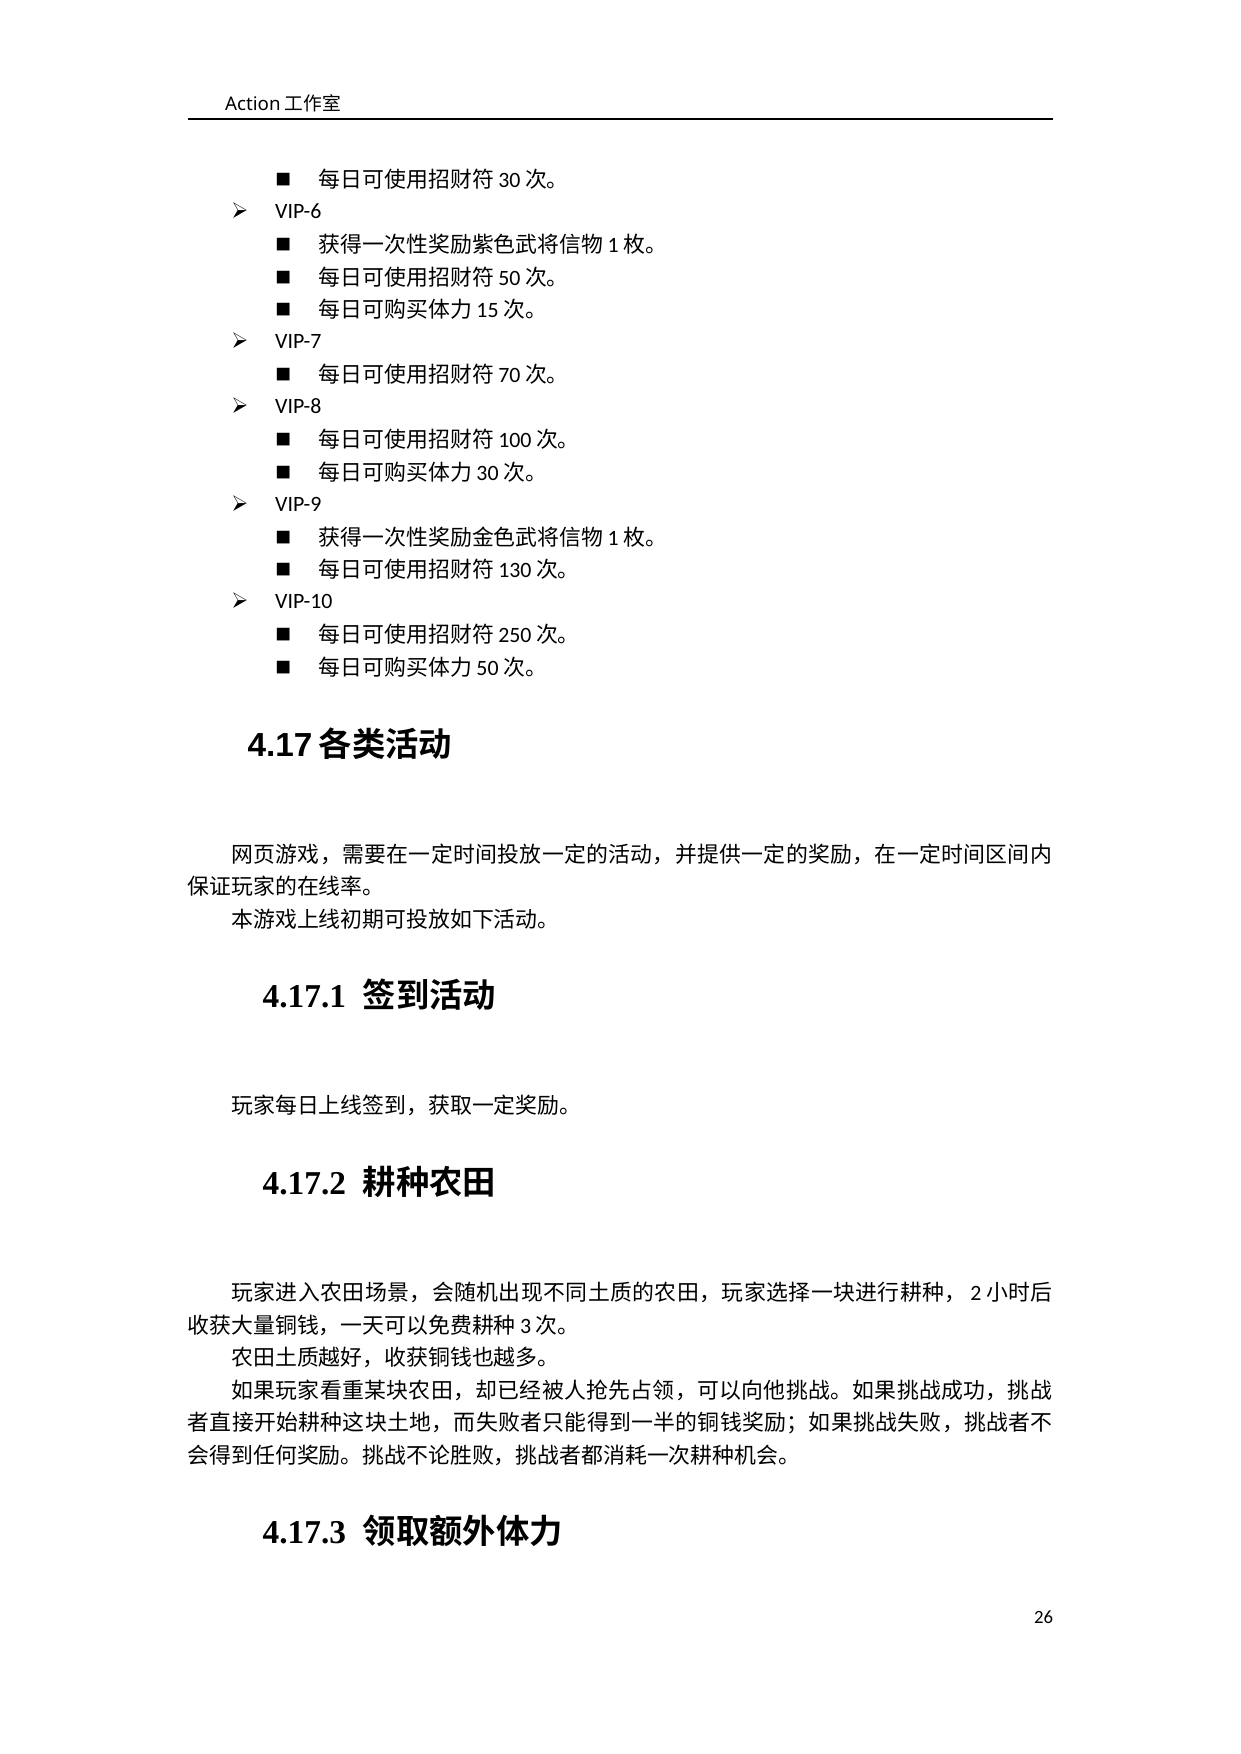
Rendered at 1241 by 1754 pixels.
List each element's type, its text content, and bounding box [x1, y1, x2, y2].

list 每日可使用招财符70次。 [275, 357, 1053, 389]
subtitle 各类活动 [247, 709, 1053, 774]
subtitle 领取额外体力 [262, 1497, 1053, 1562]
text 农田土质越好，收获铜钱也越多。 [187, 1340, 1053, 1372]
subtitle 签到活动 [262, 961, 1053, 1026]
list 每日可购买体力50次。 [275, 649, 1053, 682]
list 每日可使用招财符100次。 [275, 422, 1053, 454]
subtitle 耕种农田 [262, 1148, 1053, 1213]
list VIP-7 [231, 324, 1053, 357]
list 获得一次性奖励紫色武将信物1枚。 [275, 227, 1053, 259]
list 每日可购买体力15次。 [275, 292, 1053, 324]
text 如果玩家看重某块农田，却已经被人抢先占领，可以向他挑战。如果挑战成功，挑战者直接开始耕种这块土地，而失败者只能得到一半的铜钱奖励；如果挑战失败，挑战者不会得到任何奖励。挑战不论胜败，挑战者都消耗一次耕种机会。 [187, 1372, 1053, 1470]
text 网页游戏，需要在一定时间投放一定的活动，并提供一定的奖励，在一定时间区间内保证玩家的在线率。 [187, 836, 1053, 901]
text 本游戏上线初期可投放如下活动。 [187, 901, 1053, 934]
list 每日可使用招财符130次。 [275, 552, 1053, 584]
list VIP-8 [231, 389, 1053, 422]
text 玩家每日上线签到，获取一定奖励。 [187, 1088, 1053, 1121]
list 每日可使用招财符30次。 [275, 162, 1053, 194]
list VIP-10 [231, 584, 1053, 617]
list VIP-9 [231, 487, 1053, 519]
text 玩家进入农田场景，会随机出现不同土质的农田，玩家选择一块进行耕种，2小时后收获大量铜钱，一天可以免费耕种3次。 [187, 1275, 1053, 1340]
list 每日可使用招财符50次。 [275, 259, 1053, 292]
list 每日可购买体力30次。 [275, 454, 1053, 487]
list 每日可使用招财符250次。 [275, 617, 1053, 649]
list VIP-6 [231, 194, 1053, 227]
list 获得一次性奖励金色武将信物1枚。 [275, 519, 1053, 552]
